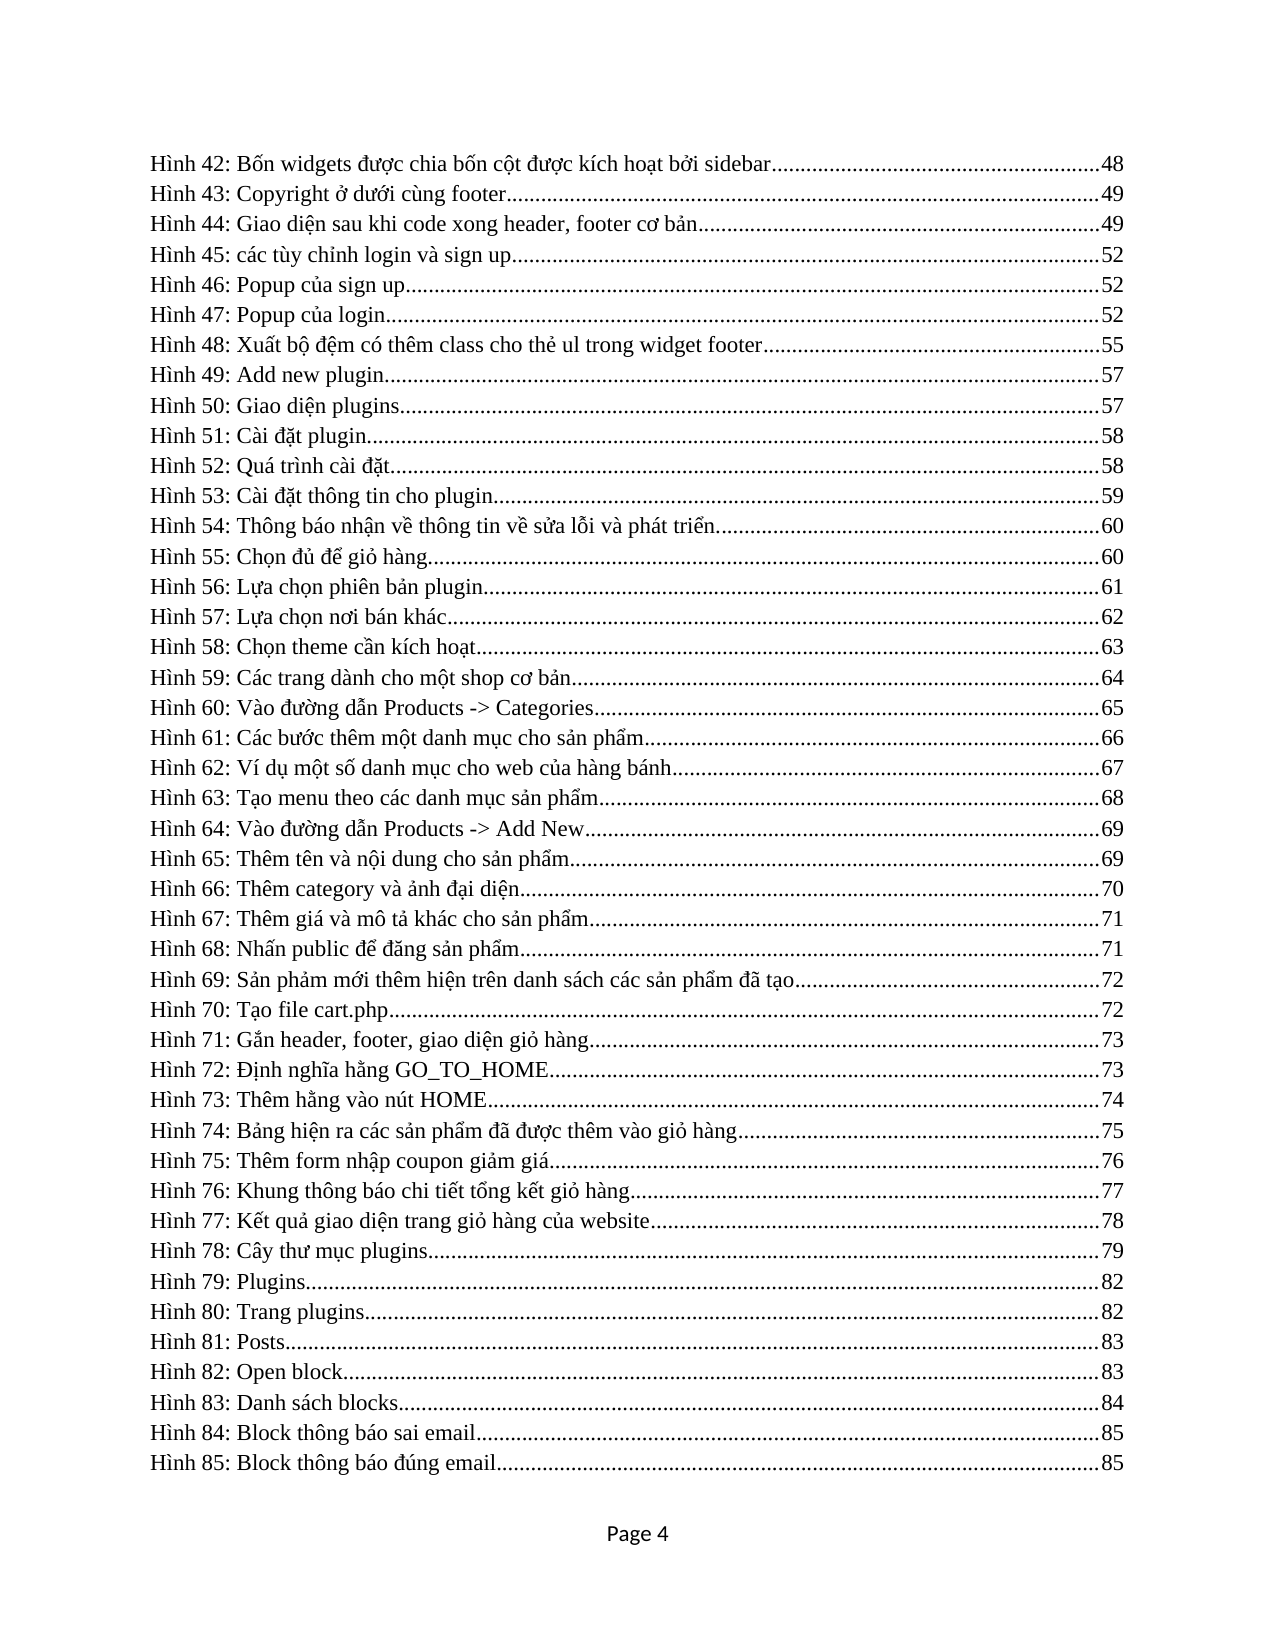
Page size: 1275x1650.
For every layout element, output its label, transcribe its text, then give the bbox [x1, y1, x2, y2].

text Hình 82: Open block 83 [150, 1358, 1125, 1385]
text Hình 84: Block thông báo sai email 85 [150, 1419, 1125, 1445]
text Hình 85: Block thông báo đúng email 85 [150, 1449, 1125, 1475]
text Hình 56: Lựa chọn phiên bản plugin. 61 [150, 573, 1125, 599]
text Hình 46: Popup của sign up 52 [150, 271, 1125, 297]
text Hình 44: Giao diện sau khi code xong header, footer cơ bản 49 [150, 210, 1125, 237]
text Hình 55: Chọn đủ để giỏ hàng. 60 [150, 543, 1125, 569]
text Hình 48: Xuất bộ đệm có thêm class cho thẻ ul trong widget footer 55 [150, 331, 1125, 358]
text Hình 75: Thêm form nhập coupon giảm giá 76 [150, 1147, 1125, 1173]
text Hình 42: Bốn widgets được chia bốn cột được kích hoạt bởi sidebar 48 [150, 150, 1125, 176]
text Hình 59: Các trang dành cho một shop cơ bản 64 [150, 663, 1125, 690]
text Hình 49: Add new plugin. 57 [150, 361, 1125, 388]
text Hình 67: Thêm giá và mô tả khác cho sản phẩm 71 [150, 905, 1125, 932]
text Hình 78: Cây thư mục plugins 79 [150, 1237, 1125, 1264]
text Hình 52: Quá trình cài đặt. 58 [150, 452, 1125, 478]
text Hình 66: Thêm category và ảnh đại diện 70 [150, 875, 1125, 901]
text Hình 64: Vào đường dẫn Products -> Add New 69 [150, 814, 1125, 841]
text Hình 70: Tạo file cart.php 72 [150, 996, 1125, 1022]
text Hình 57: Lựa chọn nơi bán khác 62 [150, 603, 1125, 629]
text Hình 53: Cài đặt thông tin cho plugin. 59 [150, 482, 1125, 509]
text Hình 47: Popup của login 52 [150, 301, 1125, 327]
text Hình 58: Chọn theme cần kích hoạt 63 [150, 633, 1125, 660]
text Hình 50: Giao diện plugins. 57 [150, 392, 1125, 418]
text Hình 76: Khung thông báo chi tiết tổng kết giỏ hàng 77 [150, 1177, 1125, 1203]
text Hình 68: Nhấn public để đăng sản phẩm 71 [150, 935, 1125, 962]
text Hình 72: Định nghĩa hằng GO_TO_HOME 73 [150, 1056, 1125, 1083]
text Hình 65: Thêm tên và nội dung cho sản phẩm 69 [150, 845, 1125, 871]
text Hình 63: Tạo menu theo các danh mục sản phẩm 68 [150, 784, 1125, 811]
text Hình 79: Plugins 82 [150, 1268, 1125, 1294]
text Hình 77: Kết quả giao diện trang giỏ hàng của website 78 [150, 1207, 1125, 1234]
text Hình 71: Gắn header, footer, giao diện giỏ hàng 73 [150, 1026, 1125, 1052]
text Hình 81: Posts 83 [150, 1328, 1125, 1354]
text Hình 62: Ví dụ một số danh mục cho web của hàng bánh 67 [150, 754, 1125, 781]
text Hình 51: Cài đặt plugin. 58 [150, 422, 1125, 448]
text Hình 54: Thông báo nhận về thông tin về sửa lỗi và phát triển. 60 [150, 512, 1125, 539]
text Hình 74: Bảng hiện ra các sản phẩm đã được thêm vào giỏ hàng 75 [150, 1117, 1125, 1143]
text Hình 45: các tùy chỉnh login và sign up 52 [150, 241, 1125, 267]
text Hình 60: Vào đường dẫn Products -> Categories 65 [150, 694, 1125, 720]
text Hình 80: Trang plugins 82 [150, 1298, 1125, 1324]
text Hình 83: Danh sách blocks 84 [150, 1388, 1125, 1415]
text Hình 73: Thêm hằng vào nút HOME 74 [150, 1086, 1125, 1113]
text Hình 69: Sản phảm mới thêm hiện trên danh sách các sản phẩm đã tạo 72 [150, 966, 1125, 992]
text Hình 61: Các bước thêm một danh mục cho sản phẩm 66 [150, 724, 1125, 750]
text Hình 43: Copyright ở dưới cùng footer 49 [150, 180, 1125, 207]
